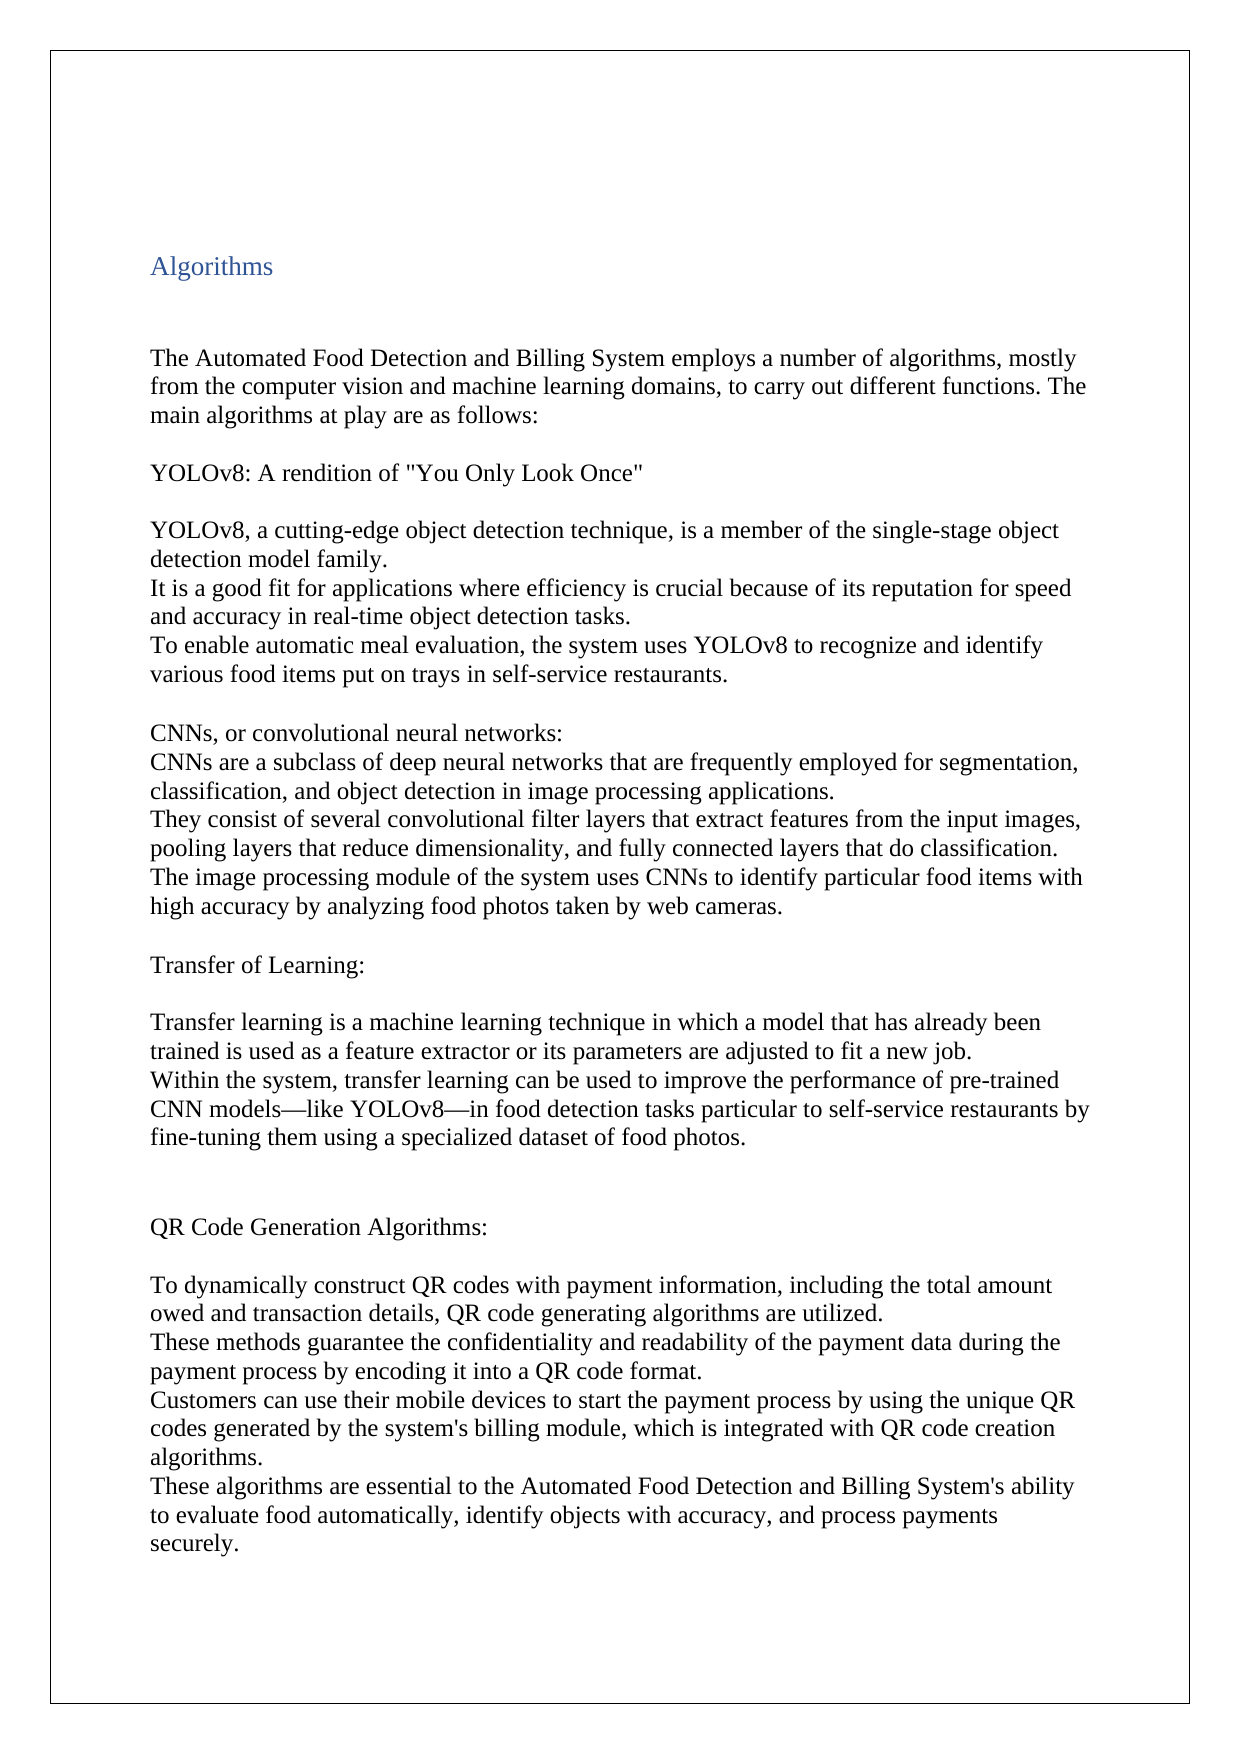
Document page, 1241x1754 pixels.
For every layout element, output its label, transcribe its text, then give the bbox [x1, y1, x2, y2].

text Transfer of Learning: Transfer learning is a machine learning technique in which a model that has already been trained is used as a feature extractor or its parameters are adjusted to fit a new job. Within the system, transfer learning can be used to improve the performance of pre-trained CNN models—like YOLOv8—in food detection tasks particular to self-service restaurants by fine-tuning them using a specialized dataset of food photos. [150, 950, 1090, 1151]
text CNNs are a subclass of deep neural networks that are frequently employed for segmentation, classification, and object detection in image processing applications. They consist of several convolutional filter layers that extract features from the input images, pooling layers that reduce dimensionality, and fully connected layers that do classification. The image processing module of the system uses CNNs to identify particular food items with high accuracy by analyzing food photos taken by web cameras. [150, 747, 1090, 919]
text The Automated Food Detection and Billing System employs a number of algorithms, mostly from the computer vision and machine learning domains, to carry out different functions. The main algorithms at play are as follows: YOLOv8: A rendition of "You Only Look Once" YOLOv8, a cutting-edge object detection technique, is a member of the single-stage object detection model family. It is a good fit for applications where efficiency is crucial because of its reputation for speed and accuracy in real-time object detection tasks. To enable automatic meal evaluation, the system uses YOLOv8 to recognize and identify various food items put on trays in self-service restaurants. [150, 343, 1090, 718]
text QR Code Generation Algorithms: To dynamically construct QR codes with payment information, including the total amount owed and transaction details, QR code generating algorithms are utilized. These methods guarantee the confidentiality and readability of the payment data during the payment process by encoding it into a QR code format. Customers can use their mobile devices to start the payment process by using the unique QR codes generated by the system's billing module, which is integrated with QR code creation algorithms. These algorithms are essential to the Automated Food Detection and Billing System's ability to evaluate food automatically, identify objects with accuracy, and process payments securely. [150, 1212, 1090, 1557]
subtitle Algorithms [150, 251, 1090, 282]
text CNNs, or convolutional neural networks: [150, 718, 1090, 747]
